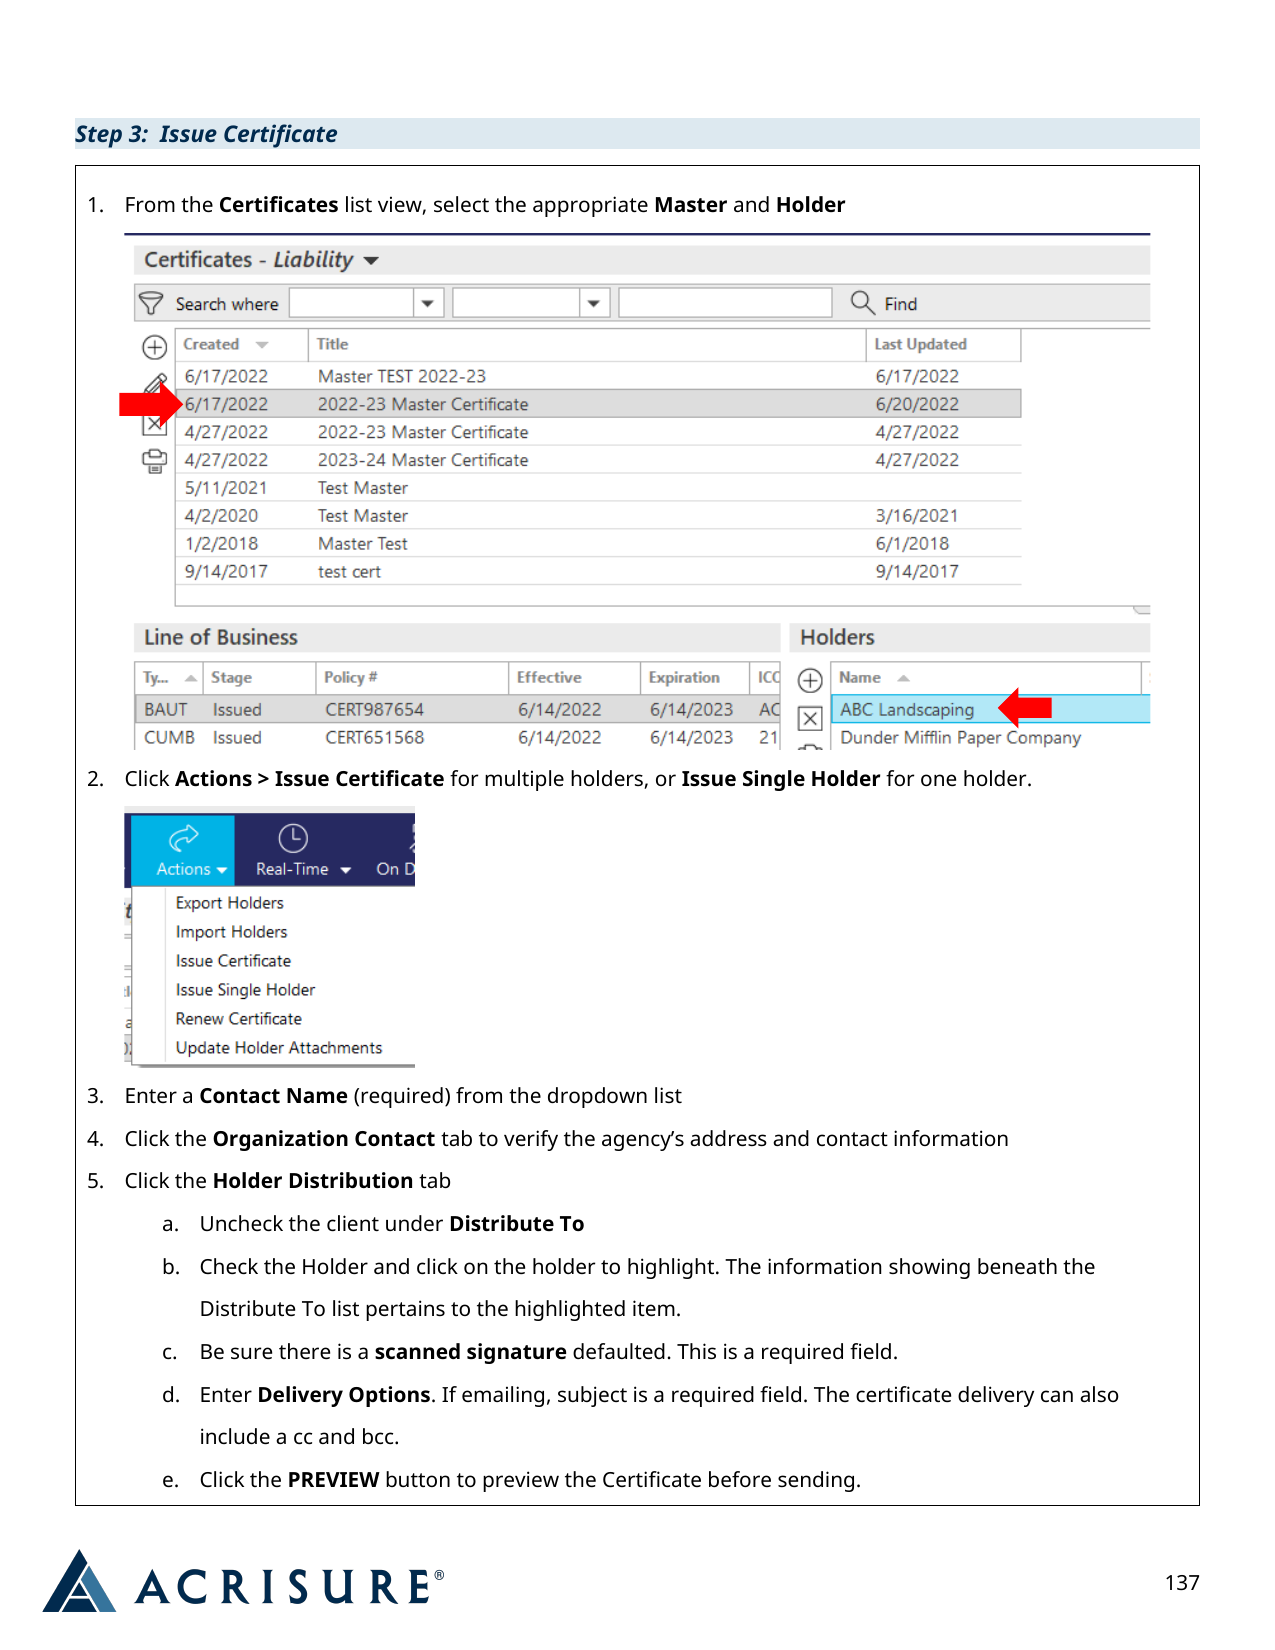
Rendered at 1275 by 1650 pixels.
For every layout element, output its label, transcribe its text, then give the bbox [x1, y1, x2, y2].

subtitle Step 3: Issue Certificate [75, 118, 1200, 149]
picture [124, 806, 415, 1068]
picture [124, 233, 1151, 750]
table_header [76, 166, 1199, 1505]
picture [42, 1549, 444, 1612]
